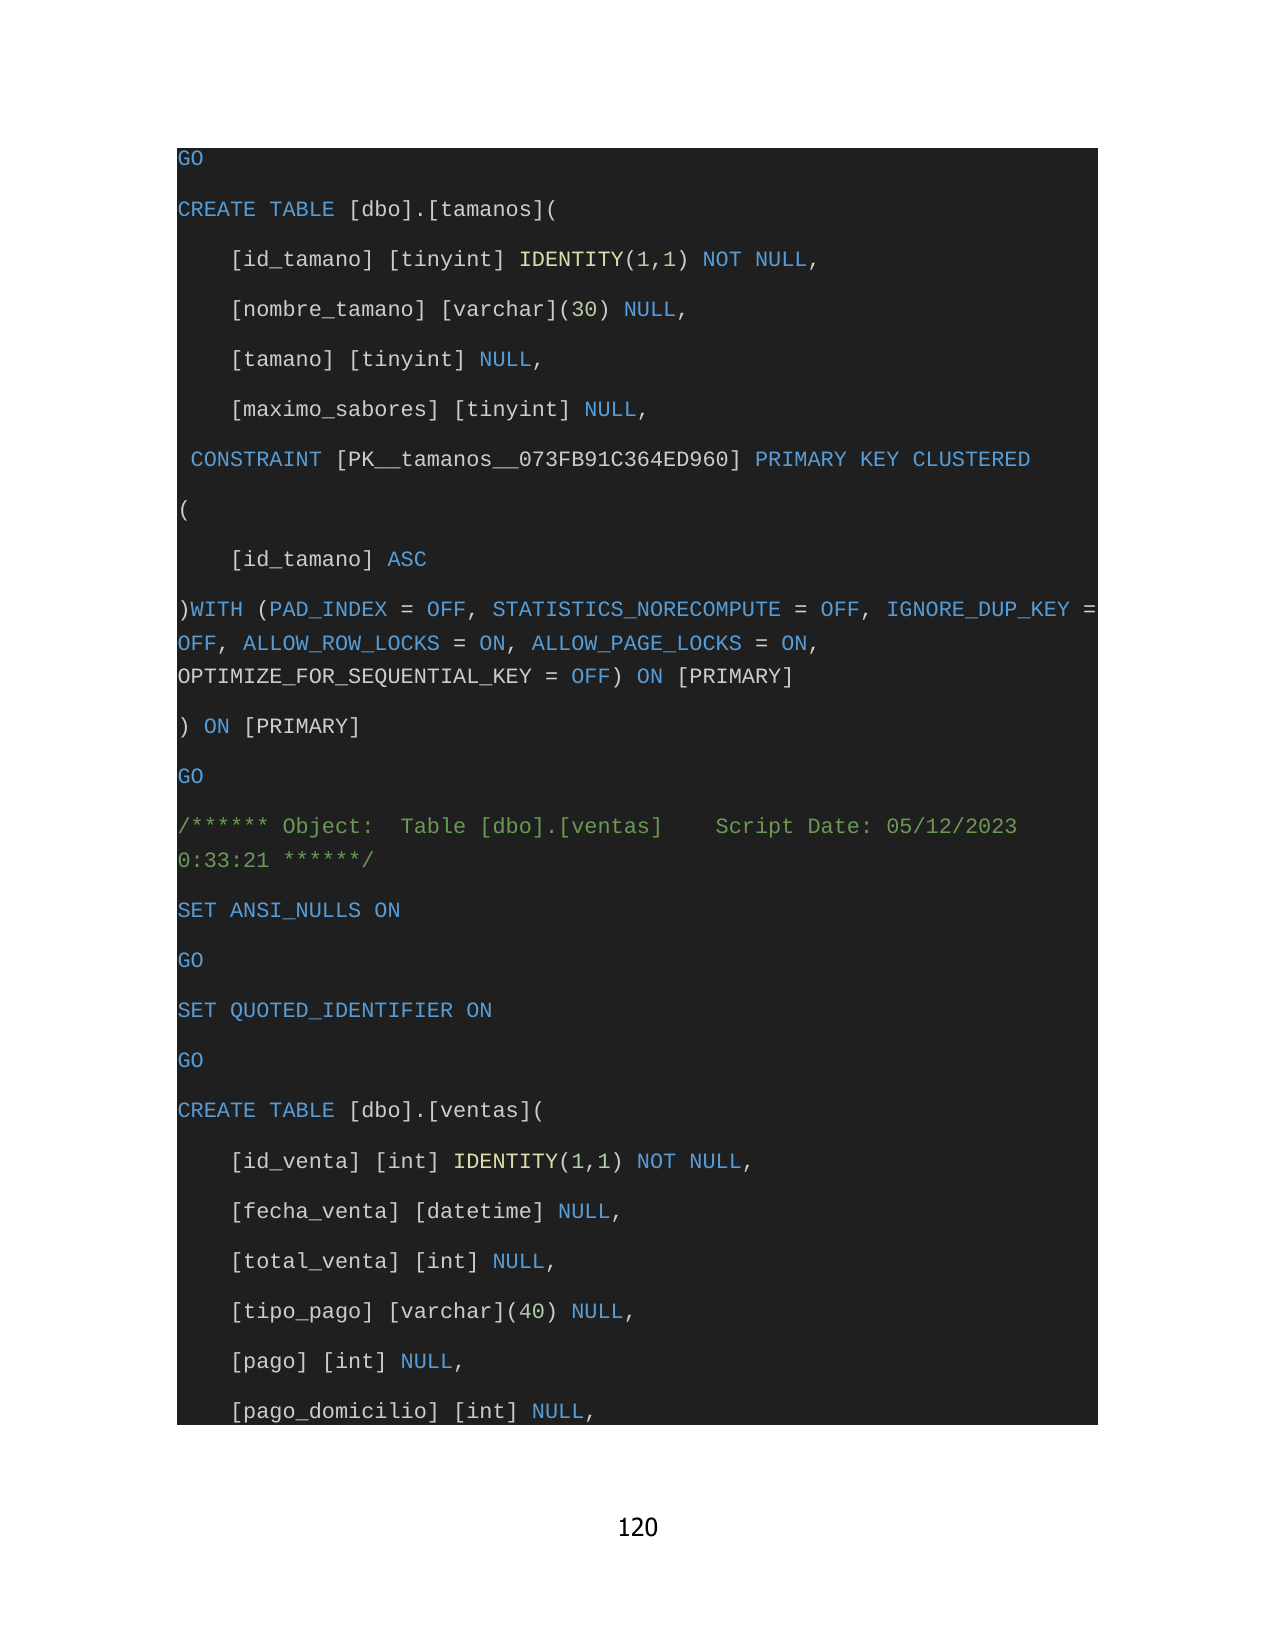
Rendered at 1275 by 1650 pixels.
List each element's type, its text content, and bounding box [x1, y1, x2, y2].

text [pago] [int] NULL, [177, 1350, 1098, 1375]
text [fecha_venta] [datetime] NULL, [177, 1200, 1098, 1225]
text GO [177, 766, 1098, 790]
text [id_tamano] [tinyint] IDENTITY(1,1) NOT NULL, [177, 248, 1098, 273]
text ( [177, 498, 1098, 523]
text [id_venta] [int] IDENTITY(1,1) NOT NULL, [177, 1150, 1098, 1174]
text [nombre_tamano] [varchar](30) NULL, [177, 298, 1098, 323]
text [pago_domicilio] [int] NULL, [177, 1400, 1098, 1425]
text [total_venta] [int] NULL, [177, 1250, 1098, 1275]
text ) ON [PRIMARY] [177, 716, 1098, 740]
text CONSTRAINT [PK__tamanos__073FB91C364ED960] PRIMARY KEY CLUSTERED [177, 448, 1098, 473]
text GO [177, 148, 1098, 172]
text CREATE TABLE [dbo].[ventas]( [177, 1100, 1098, 1124]
text GO [177, 949, 1098, 974]
text SET QUOTED_IDENTIFIER ON [177, 999, 1098, 1024]
text SET ANSI_NULLS ON [177, 899, 1098, 924]
text [maximo_sabores] [tinyint] NULL, [177, 398, 1098, 423]
text [tipo_pago] [varchar](40) NULL, [177, 1300, 1098, 1325]
text [id_tamano] ASC [177, 548, 1098, 573]
text [tamano] [tinyint] NULL, [177, 348, 1098, 373]
text /****** Object: Table [dbo].[ventas] Script Date: 05/12/2023 0:33:21 ******/ [177, 816, 1098, 874]
text CREATE TABLE [dbo].[tamanos]( [177, 198, 1098, 222]
text )WITH (PAD_INDEX = OFF, STATISTICS_NORECOMPUTE = OFF, IGNORE_DUP_KEY = OFF, ALLOW_ROW_LOCKS = ON, ALLOW_PAGE_LOCKS = ON, OPTIMIZE_FOR_SEQUENTIAL_KEY = OFF) ON [PRIMARY] [177, 598, 1098, 690]
text GO [177, 1049, 1098, 1074]
